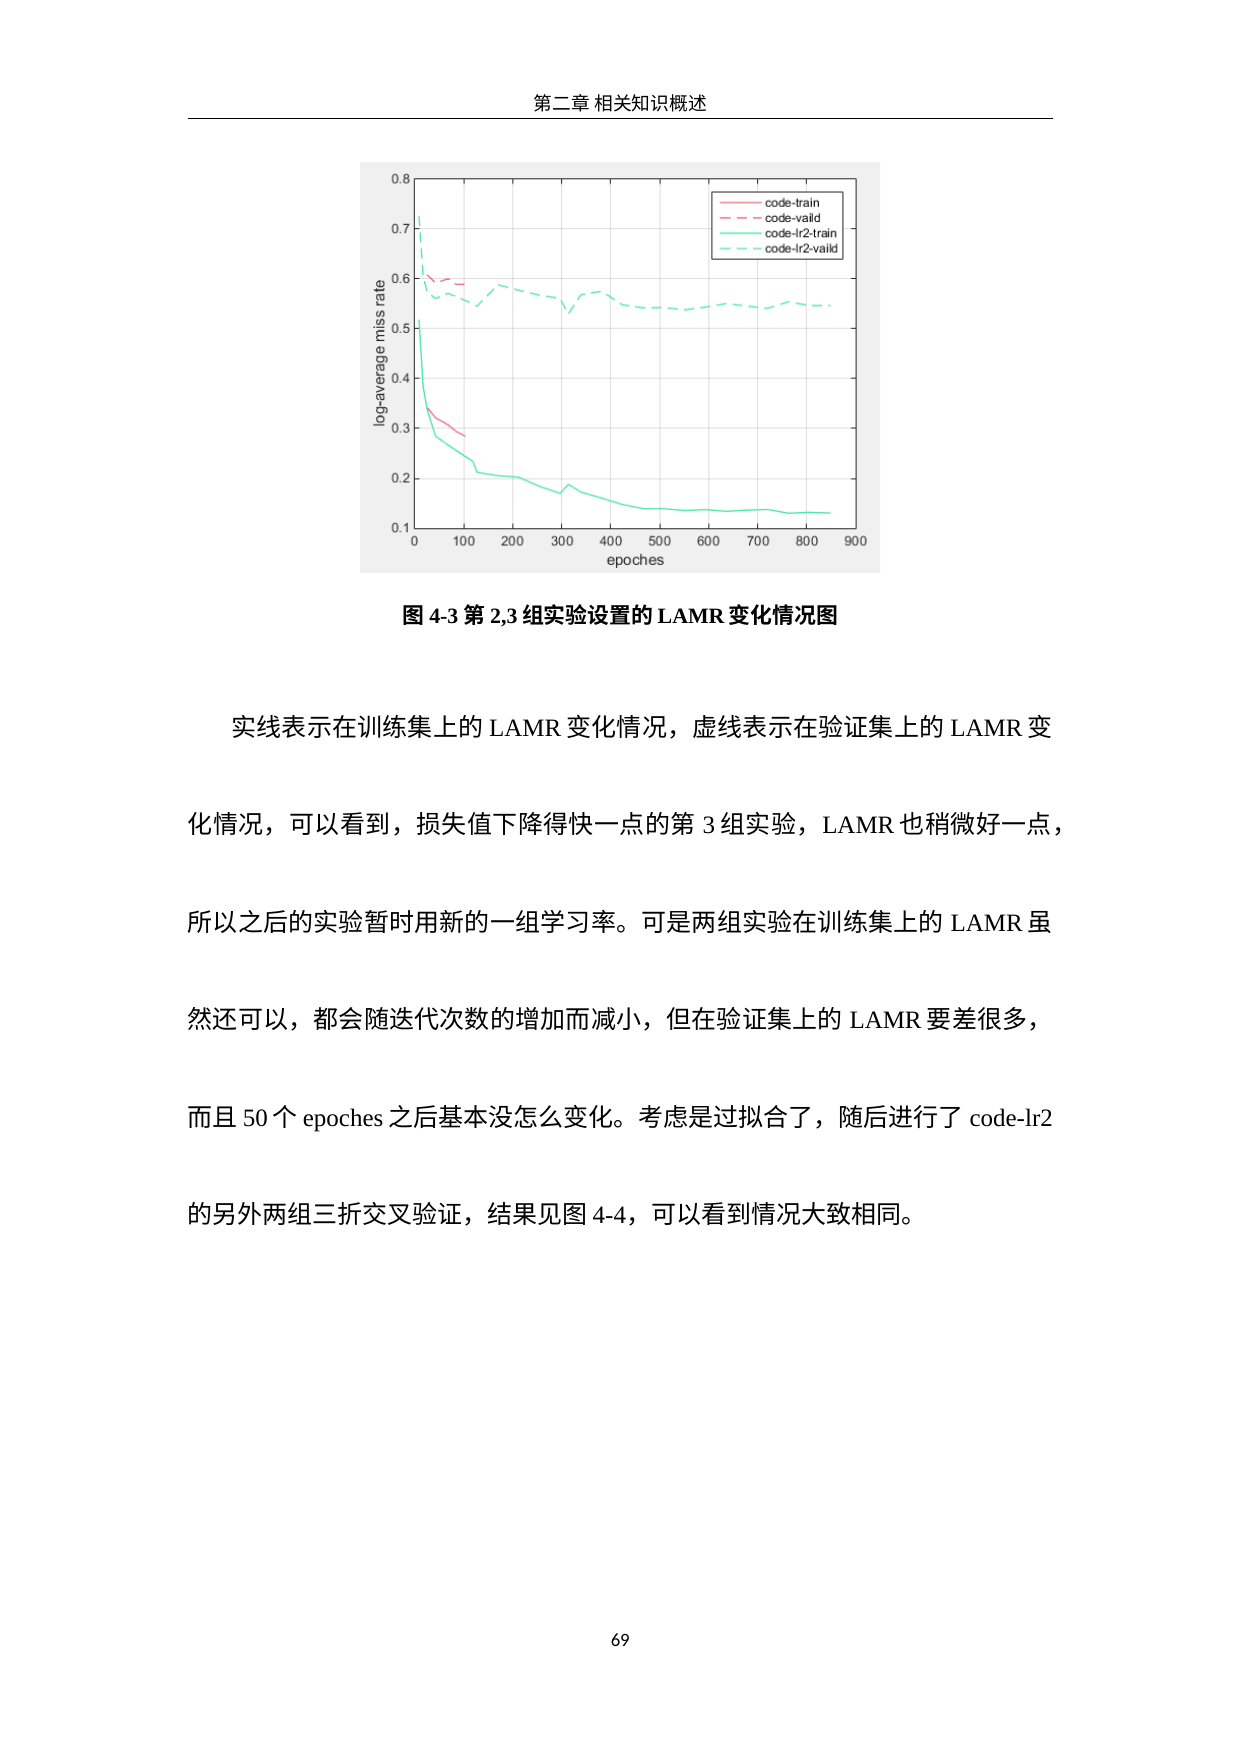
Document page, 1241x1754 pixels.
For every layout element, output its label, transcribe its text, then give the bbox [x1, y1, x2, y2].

text 实线表示在训练集上的LAMR变化情况，虚线表示在验证集上的LAMR变化情况，可以看到，损失值下降得快一点的第3组实验，LAMR也稍微好一点，所以之后的实验暂时用新的一组学习率。可是两组实验在训练集上的LAMR虽然还可以，都会随迭代次数的增加而减小，但在验证集上的LAMR要差很多，而且50个epoches之后基本没怎么变化。考虑是过拟合了，随后进行了code-lr2的另外两组三折交叉验证，结果见图4-4，可以看到情况大致相同。 [187, 693, 1053, 1246]
text 图 4-3 第2,3组实验设置的LAMR变化情况图 [187, 598, 1053, 630]
picture [360, 162, 881, 573]
